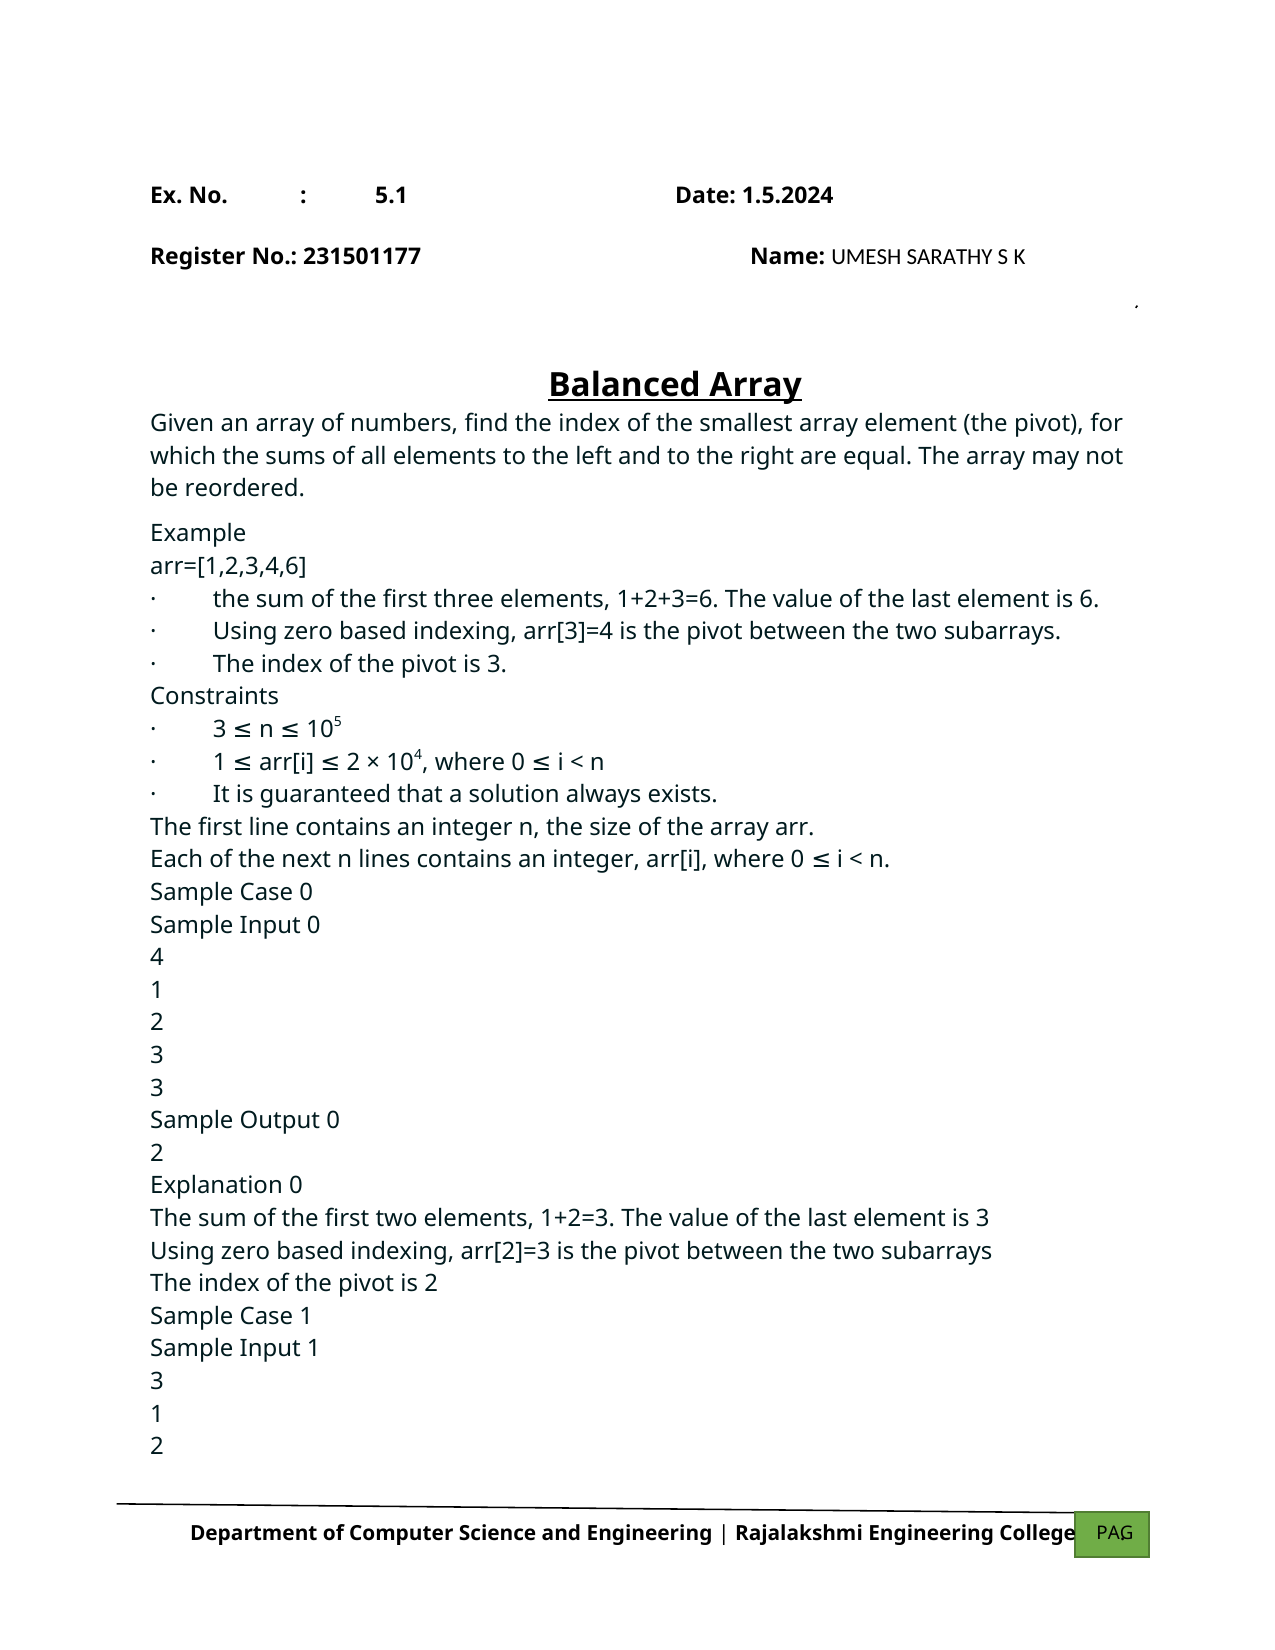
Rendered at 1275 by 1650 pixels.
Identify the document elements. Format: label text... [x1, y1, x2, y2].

text 3 [150, 1364, 1125, 1396]
text · Using zero based indexing, arr[3]=4 is the pivot between the two subarrays. [150, 614, 1125, 647]
text 1 [150, 1396, 1125, 1429]
text Using zero based indexing, arr[2]=3 is the pivot between the two subarrays [150, 1233, 1125, 1266]
text 1 [150, 973, 1125, 1005]
text Example [150, 516, 1125, 549]
text Sample Case 1 [150, 1299, 1125, 1331]
text Register No.: 231501177 Name: UMESH SARATHY S K [150, 239, 1125, 271]
text Sample Output 0 [150, 1103, 1125, 1136]
text Explanation 0 [150, 1168, 1125, 1201]
text 2 [150, 1429, 1125, 1462]
text Balanced Array [225, 360, 1125, 406]
text Sample Input 1 [150, 1331, 1125, 1364]
text Given an array of numbers, find the index of the smallest array element (the pivot), for which the sums of all elements to the left and to the right are equal. The array may not be reordered. [150, 406, 1125, 504]
text 4 [150, 940, 1125, 973]
text 3 [150, 1070, 1125, 1103]
text 3 [150, 1038, 1125, 1070]
text Each of the next n lines contains an integer, arr[i], where 0 ≤ i < n. [150, 842, 1125, 875]
text · The index of the pivot is 3. [150, 647, 1125, 679]
text 2 [150, 1005, 1125, 1038]
text Sample Case 0 [150, 875, 1125, 907]
text Sample Input 0 [150, 907, 1125, 940]
text The first line contains an integer n, the size of the array arr. [150, 809, 1125, 842]
text · the sum of the first three elements, 1+2+3=6. The value of the last element is 6. [150, 581, 1125, 614]
text Constraints [150, 679, 1125, 712]
text · 1 ≤ arr[i] ≤ 2 × 104, where 0 ≤ i < n [150, 744, 1125, 777]
text 2 [150, 1136, 1125, 1168]
text arr=[1,2,3,4,6] [150, 549, 1125, 581]
text · 3 ≤ n ≤ 105 [150, 712, 1125, 744]
text Ex. No. : 5.1 Date: 1.5.2024 [150, 179, 1125, 210]
text The index of the pivot is 2 [150, 1266, 1125, 1299]
text The sum of the first two elements, 1+2=3. The value of the last element is 3 [150, 1201, 1125, 1233]
text · It is guaranteed that a solution always exists. [150, 777, 1125, 809]
